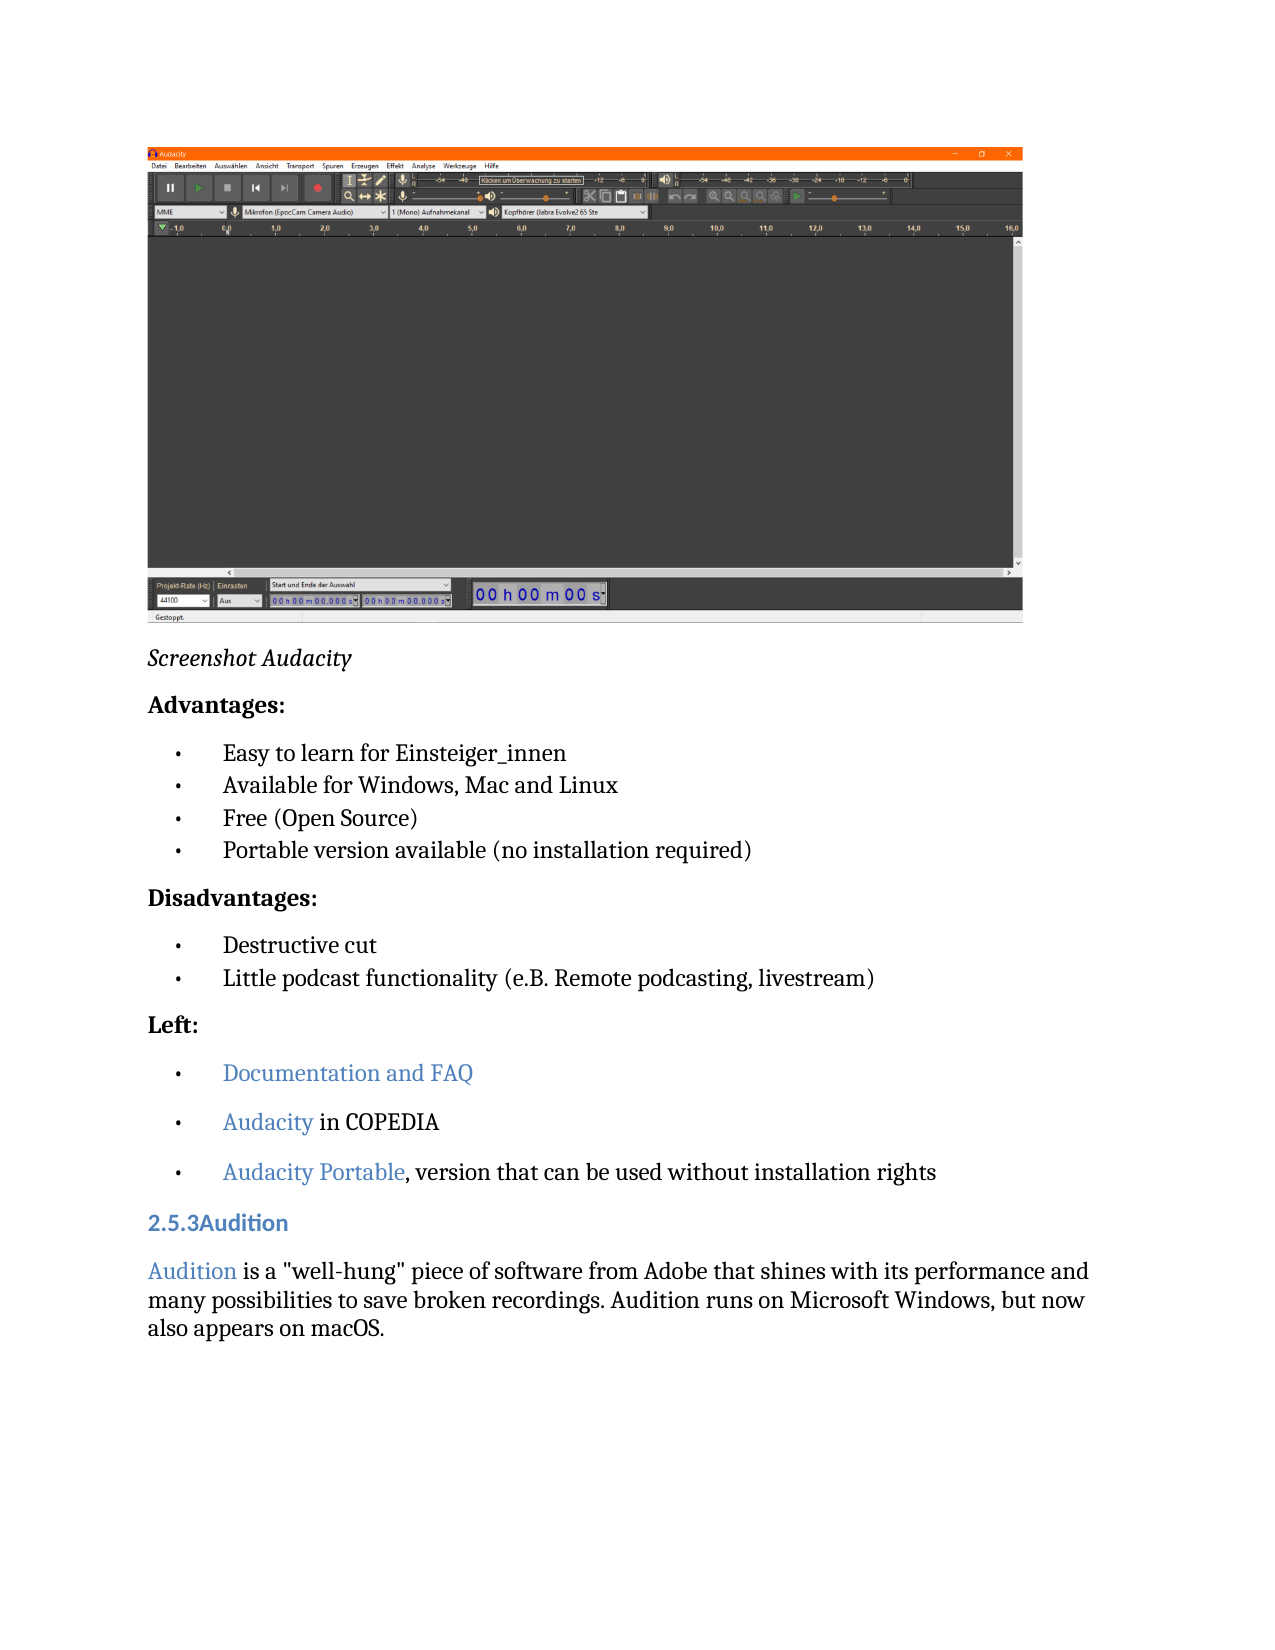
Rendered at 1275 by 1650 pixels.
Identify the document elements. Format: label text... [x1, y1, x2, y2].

list Documentation and FAQ [173, 1059, 1127, 1087]
list Audacity Portable, version that can be used without installation rights [173, 1158, 1127, 1187]
text Screenshot Audacity [148, 644, 1127, 672]
list Easy to learn for Einsteiger_innen [173, 739, 1127, 767]
subtitle 2.5.3Audition [148, 1207, 1127, 1238]
list Free (Open Source) [173, 804, 1127, 832]
text Audition is a "well-hung" piece of software from Adobe that shines with its performance and many possibilities to save broken recordings. Audition runs on Microsoft Windows, but now also appears on macOS. [148, 1257, 1127, 1343]
text Left: [148, 1011, 1127, 1040]
list Available for Windows, Mac and Linux [173, 771, 1127, 800]
text Advantages: [148, 691, 1127, 720]
text Disadvantages: [148, 884, 1127, 912]
list Portable version available (no installation required) [173, 836, 1127, 865]
list Audacity in COPEDIA [173, 1108, 1127, 1137]
picture [147, 147, 1023, 623]
list Little podcast functionality (e.B. Remote podcasting, livestream) [173, 964, 1127, 992]
list Destructive cut [173, 931, 1127, 960]
